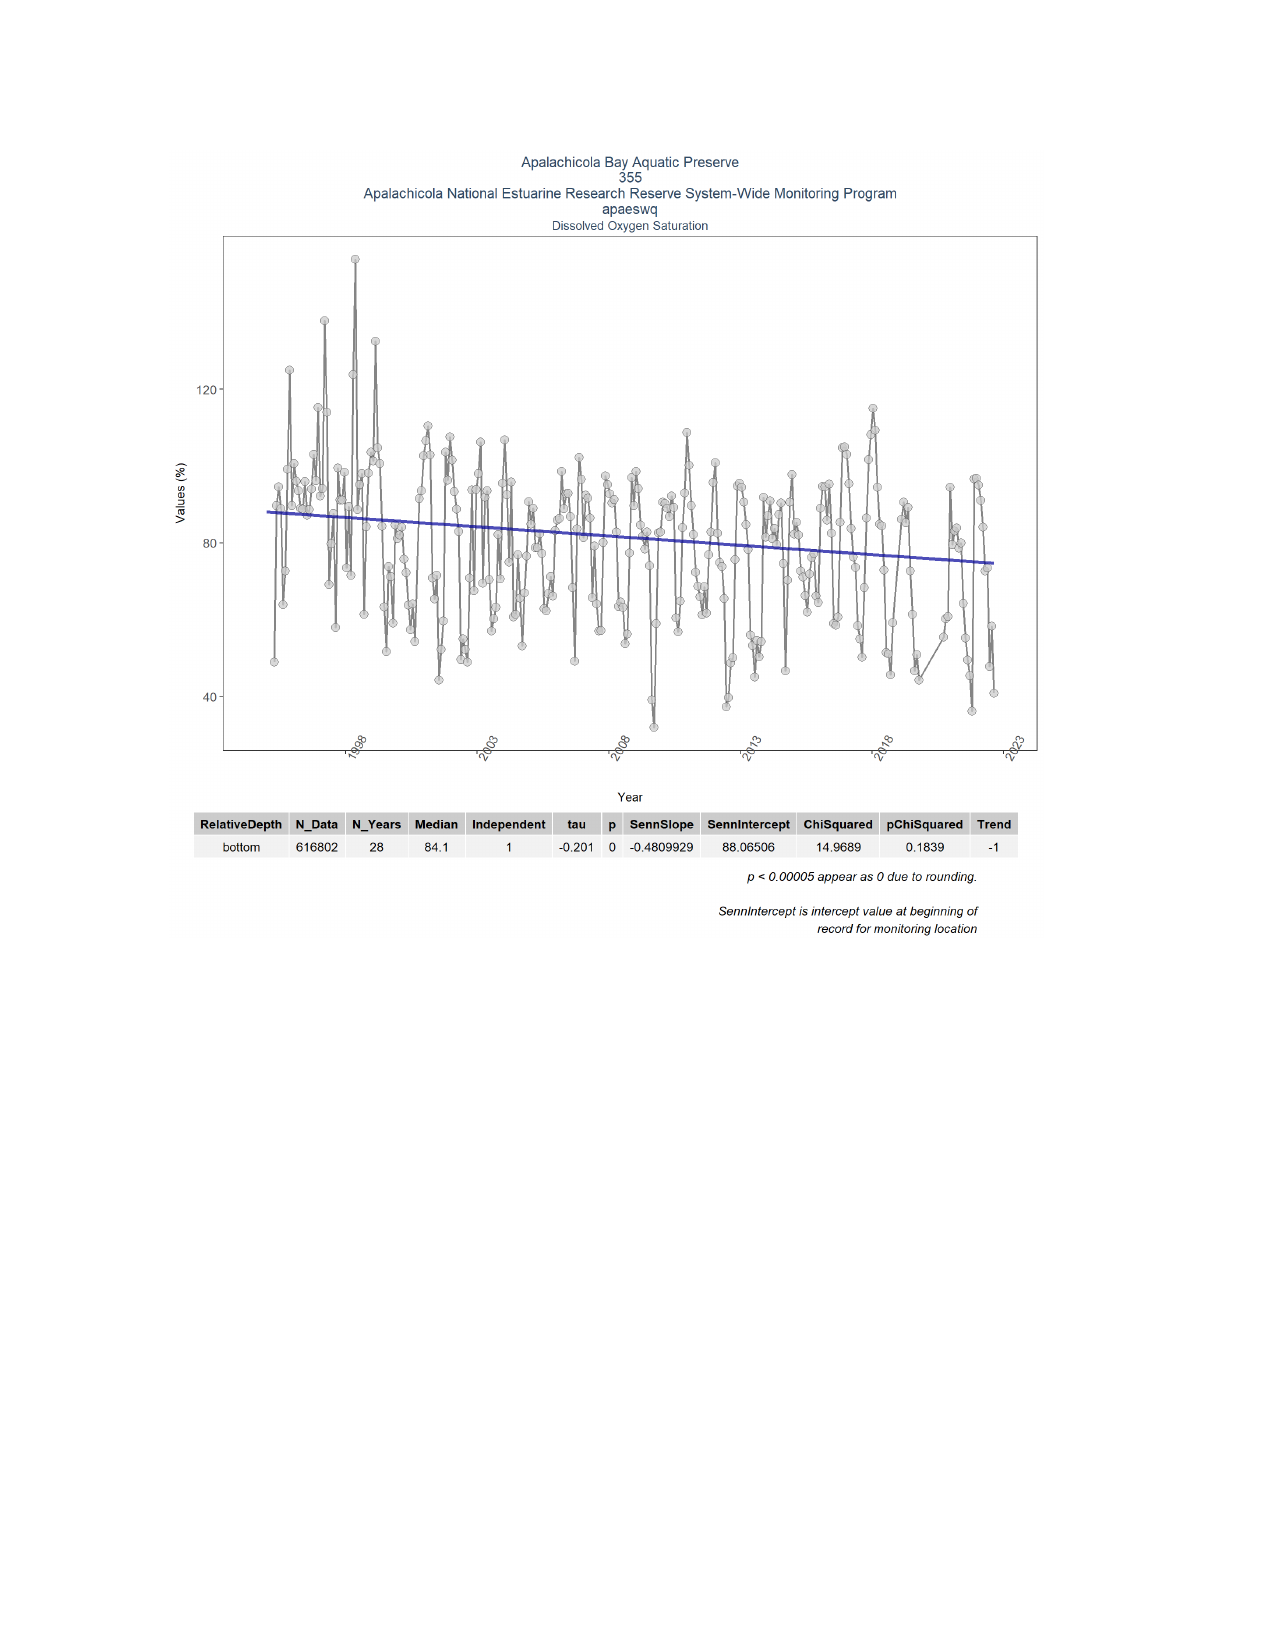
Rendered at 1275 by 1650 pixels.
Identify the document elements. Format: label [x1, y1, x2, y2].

picture [168, 150, 1044, 938]
